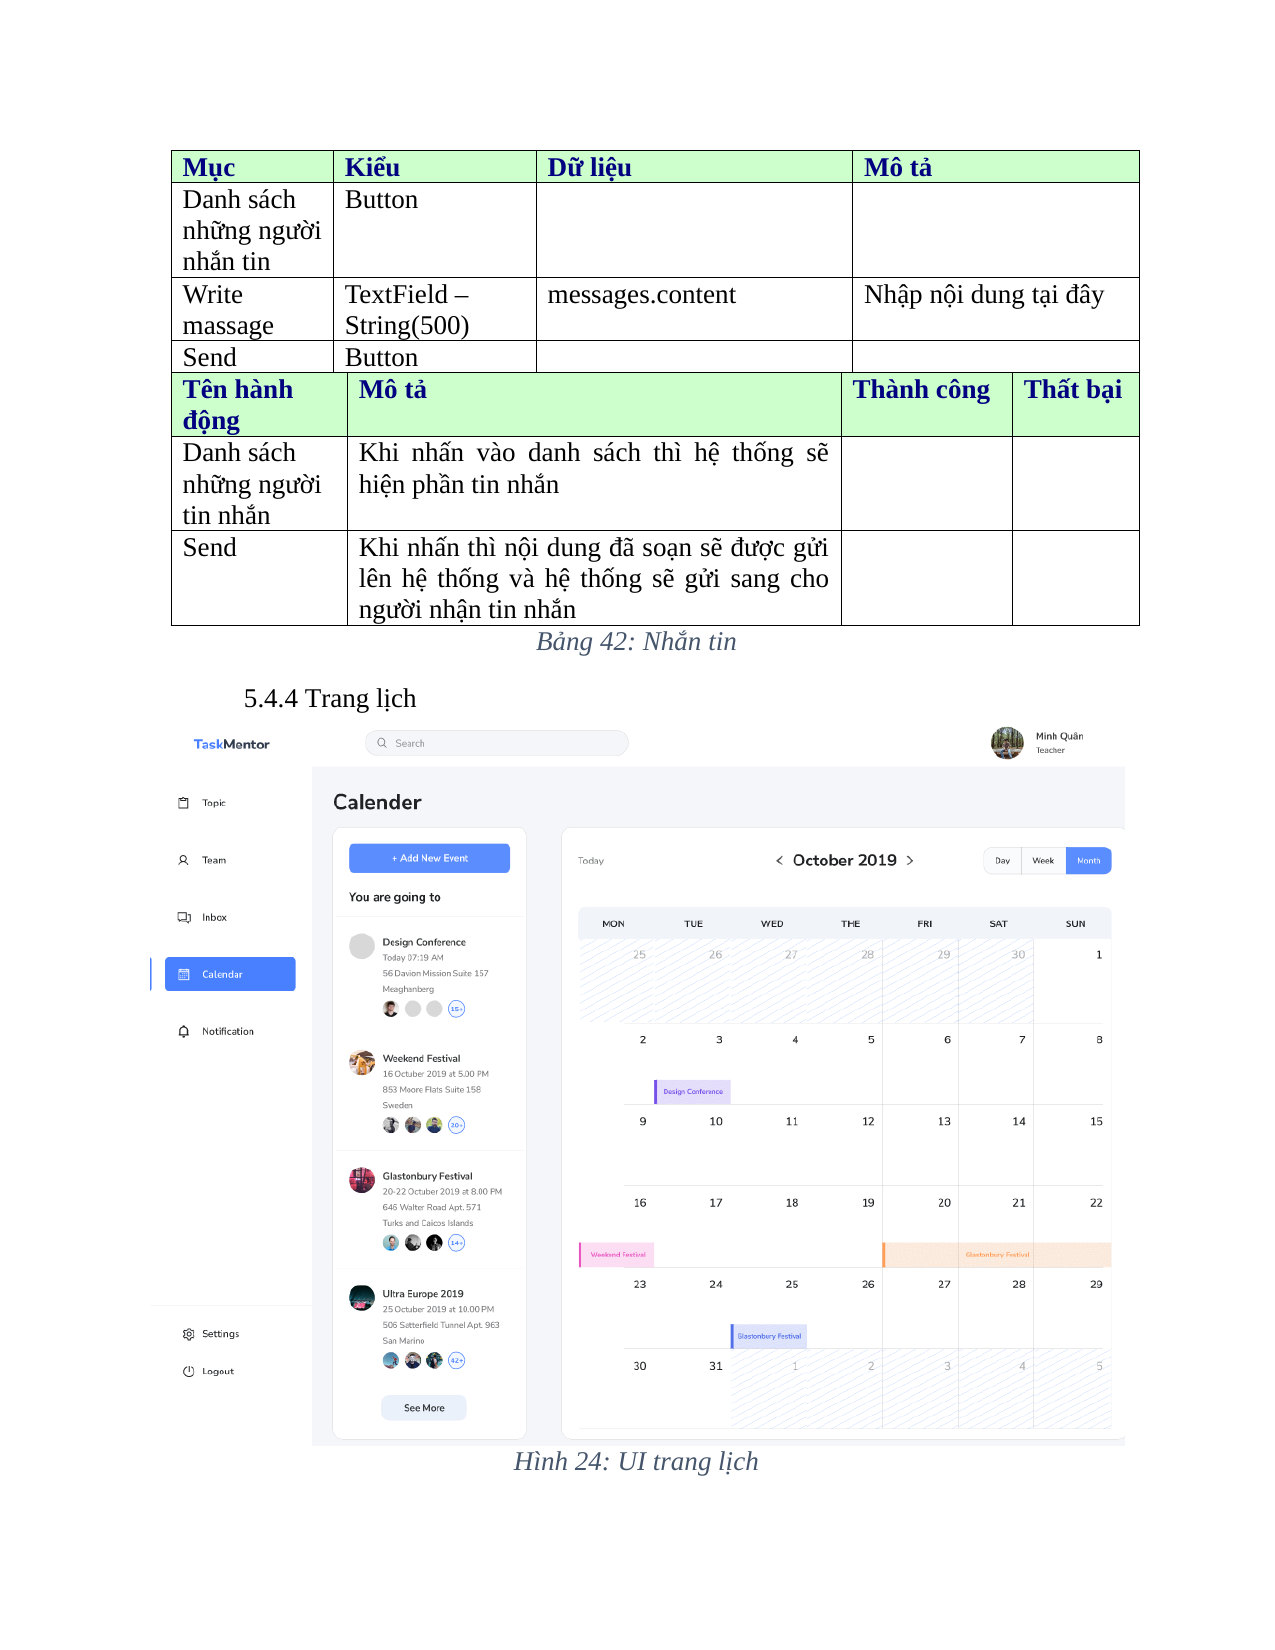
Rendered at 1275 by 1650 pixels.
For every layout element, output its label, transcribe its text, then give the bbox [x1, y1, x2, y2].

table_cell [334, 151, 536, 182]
picture [150, 719, 1125, 1446]
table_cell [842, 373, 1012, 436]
text Bảng 42: Nhắn tin [150, 626, 1125, 657]
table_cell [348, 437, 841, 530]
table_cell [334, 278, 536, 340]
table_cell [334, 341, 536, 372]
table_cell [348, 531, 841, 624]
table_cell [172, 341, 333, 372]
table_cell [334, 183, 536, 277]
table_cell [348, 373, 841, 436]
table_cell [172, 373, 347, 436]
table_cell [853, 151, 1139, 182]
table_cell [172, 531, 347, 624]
text 5.4.4 Trang lịch [244, 682, 1125, 713]
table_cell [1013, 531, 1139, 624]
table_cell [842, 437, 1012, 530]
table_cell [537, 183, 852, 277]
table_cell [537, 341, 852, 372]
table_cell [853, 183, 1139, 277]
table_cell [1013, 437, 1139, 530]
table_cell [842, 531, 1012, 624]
text Hình 24: UI trang lịch [150, 1446, 1125, 1476]
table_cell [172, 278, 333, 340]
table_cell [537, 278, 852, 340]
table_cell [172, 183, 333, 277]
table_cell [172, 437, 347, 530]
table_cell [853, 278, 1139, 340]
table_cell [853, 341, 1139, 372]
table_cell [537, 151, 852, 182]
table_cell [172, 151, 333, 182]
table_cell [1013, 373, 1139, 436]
